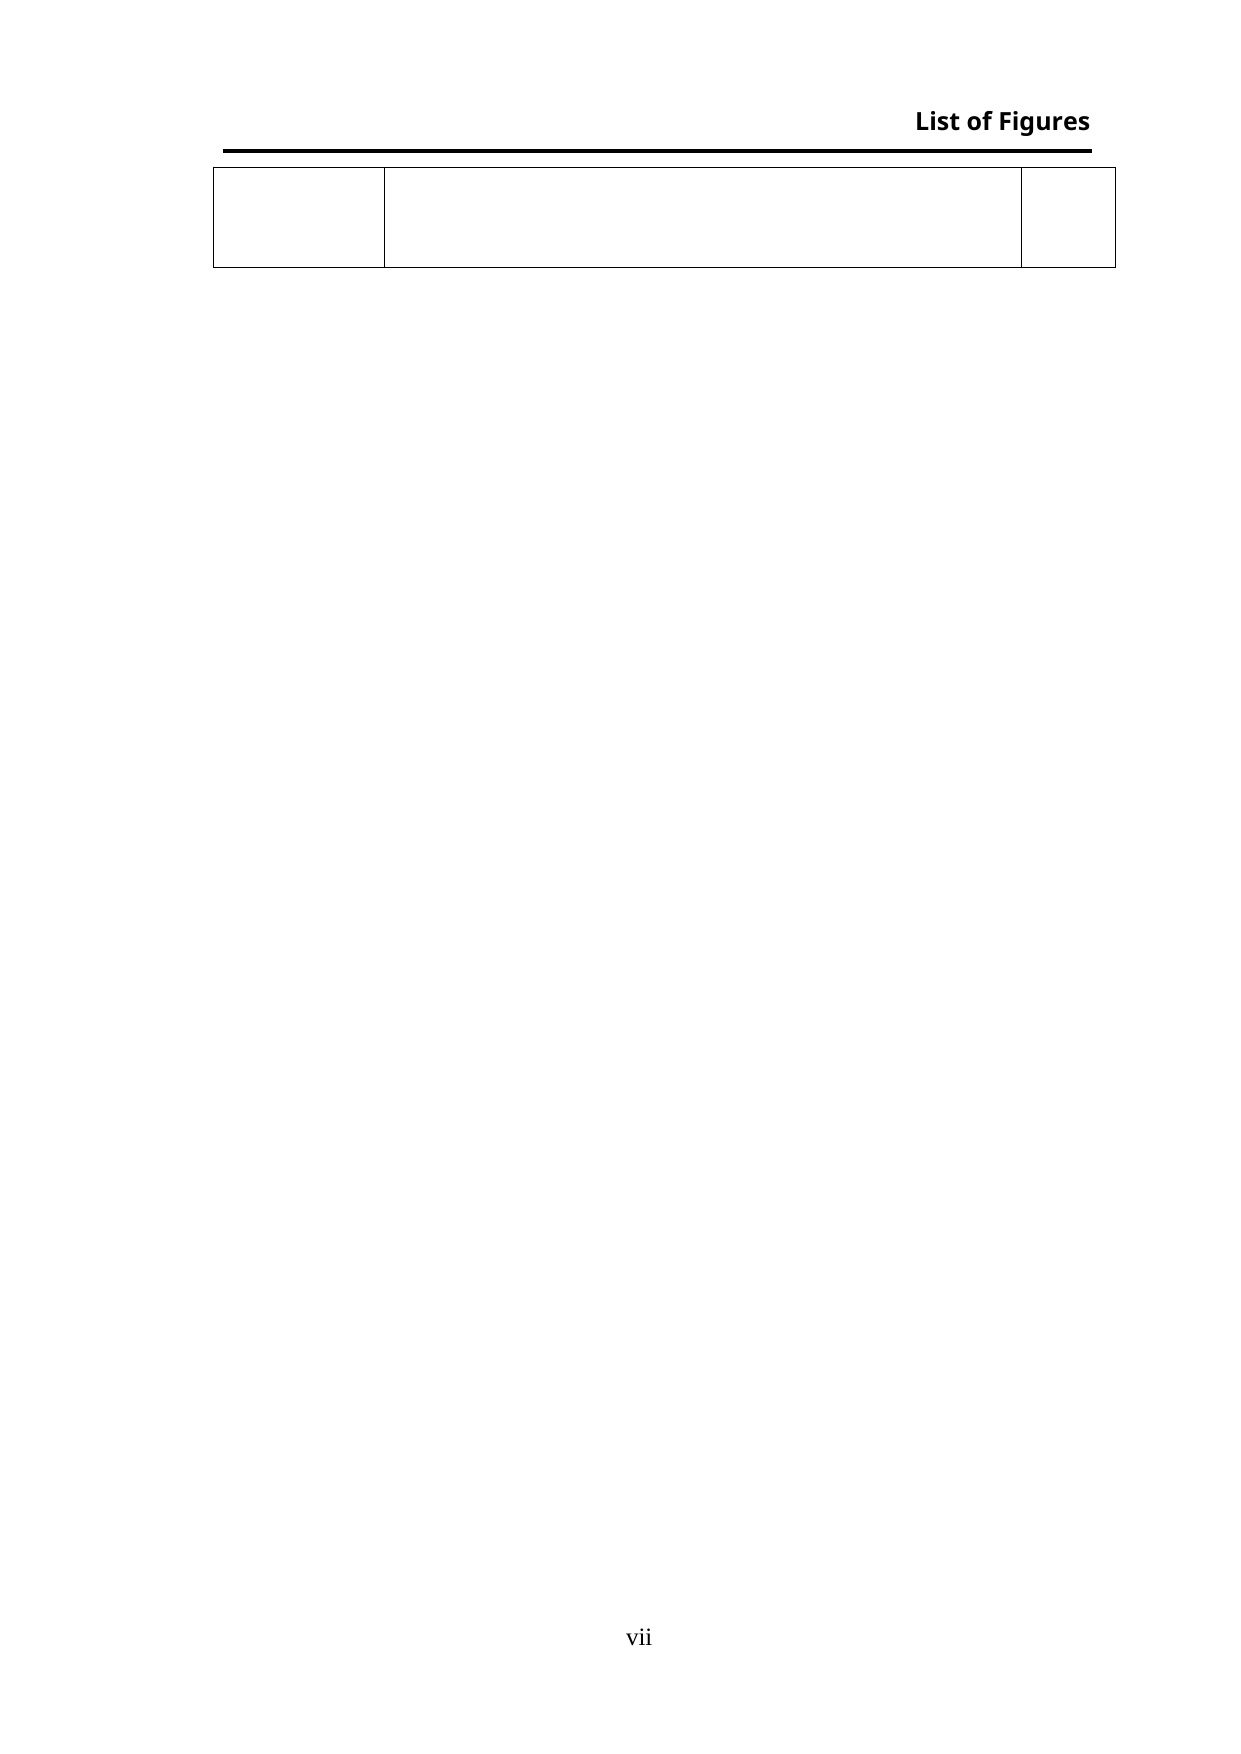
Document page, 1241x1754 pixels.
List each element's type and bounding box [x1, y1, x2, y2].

table_cell [385, 168, 1021, 267]
table_cell [1022, 168, 1115, 267]
table_cell [214, 168, 384, 267]
